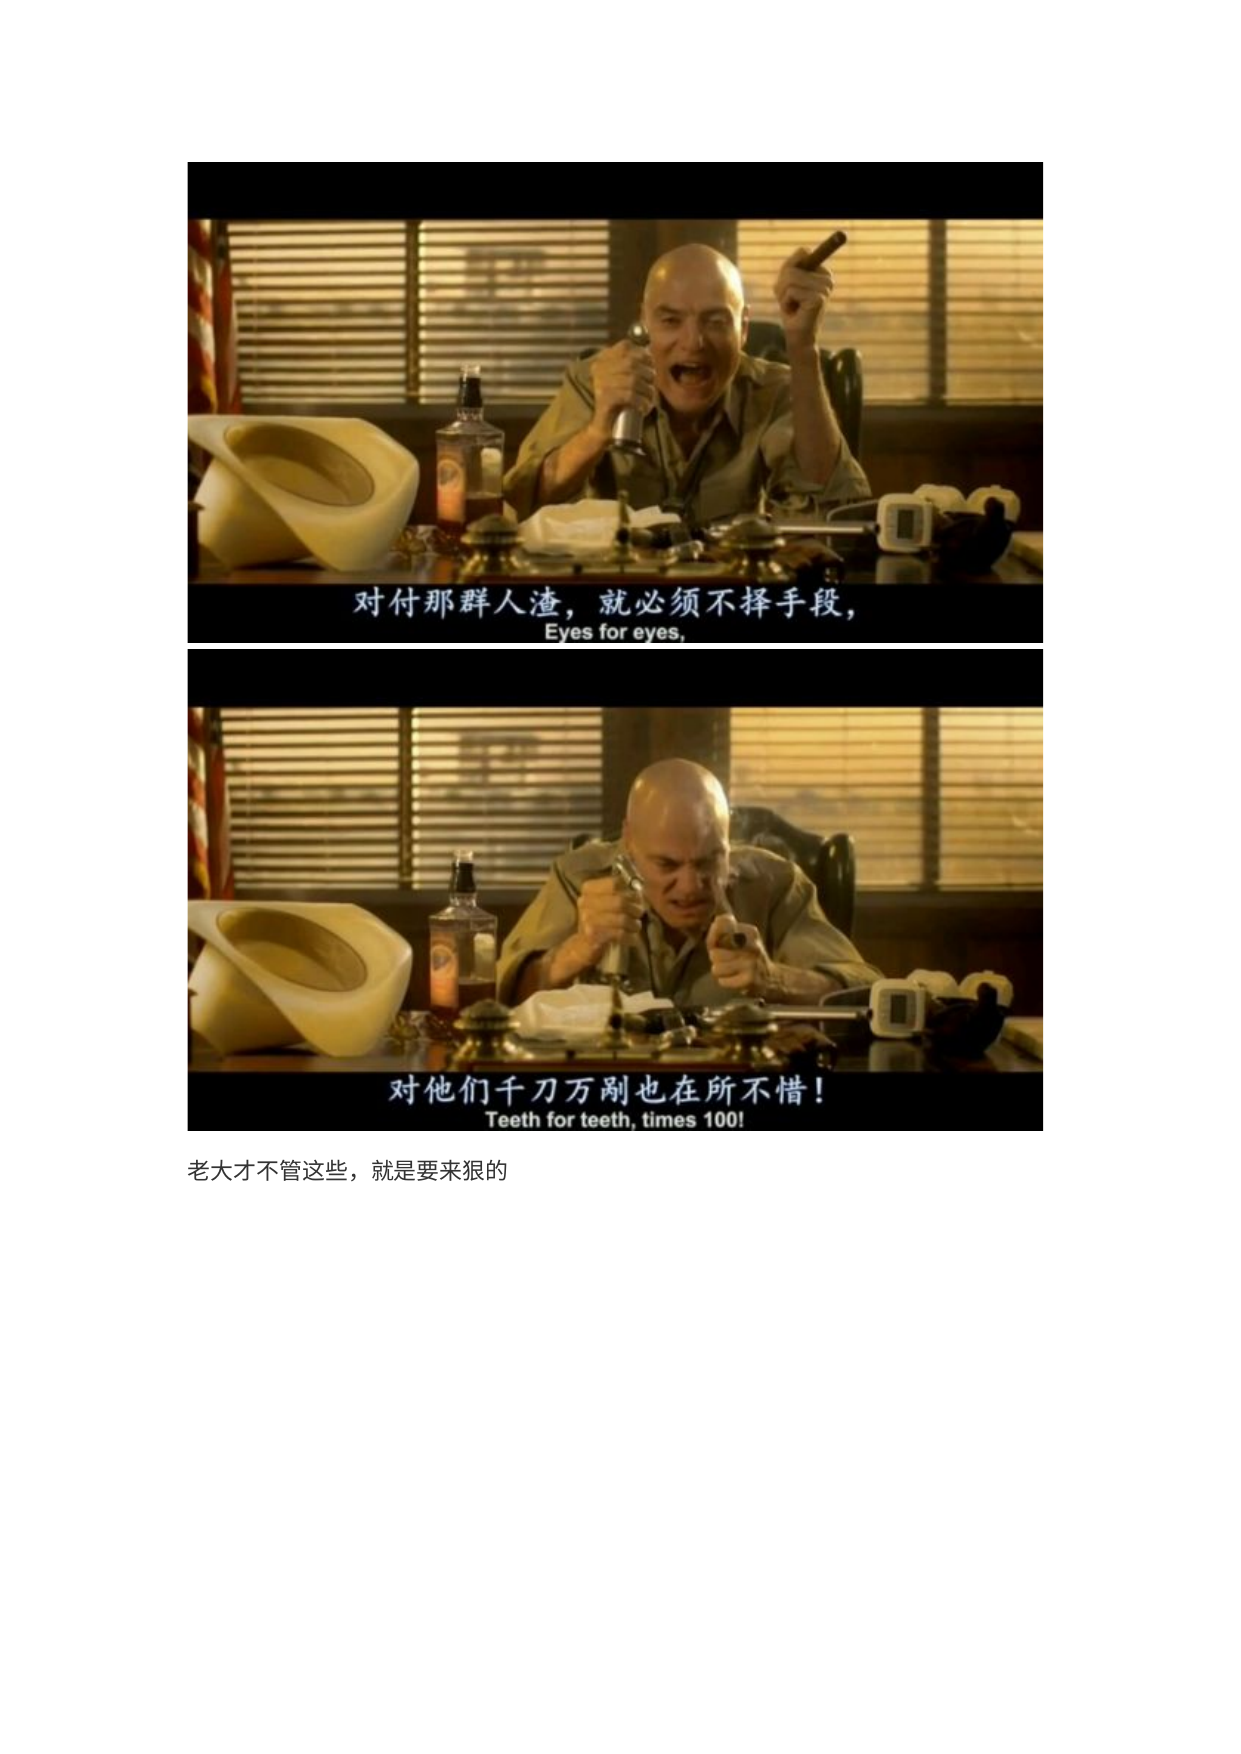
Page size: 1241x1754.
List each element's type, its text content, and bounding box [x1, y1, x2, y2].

text 老大才不管这些，就是要来狠的 [187, 1137, 1053, 1202]
picture [187, 162, 1044, 643]
picture [187, 649, 1044, 1131]
